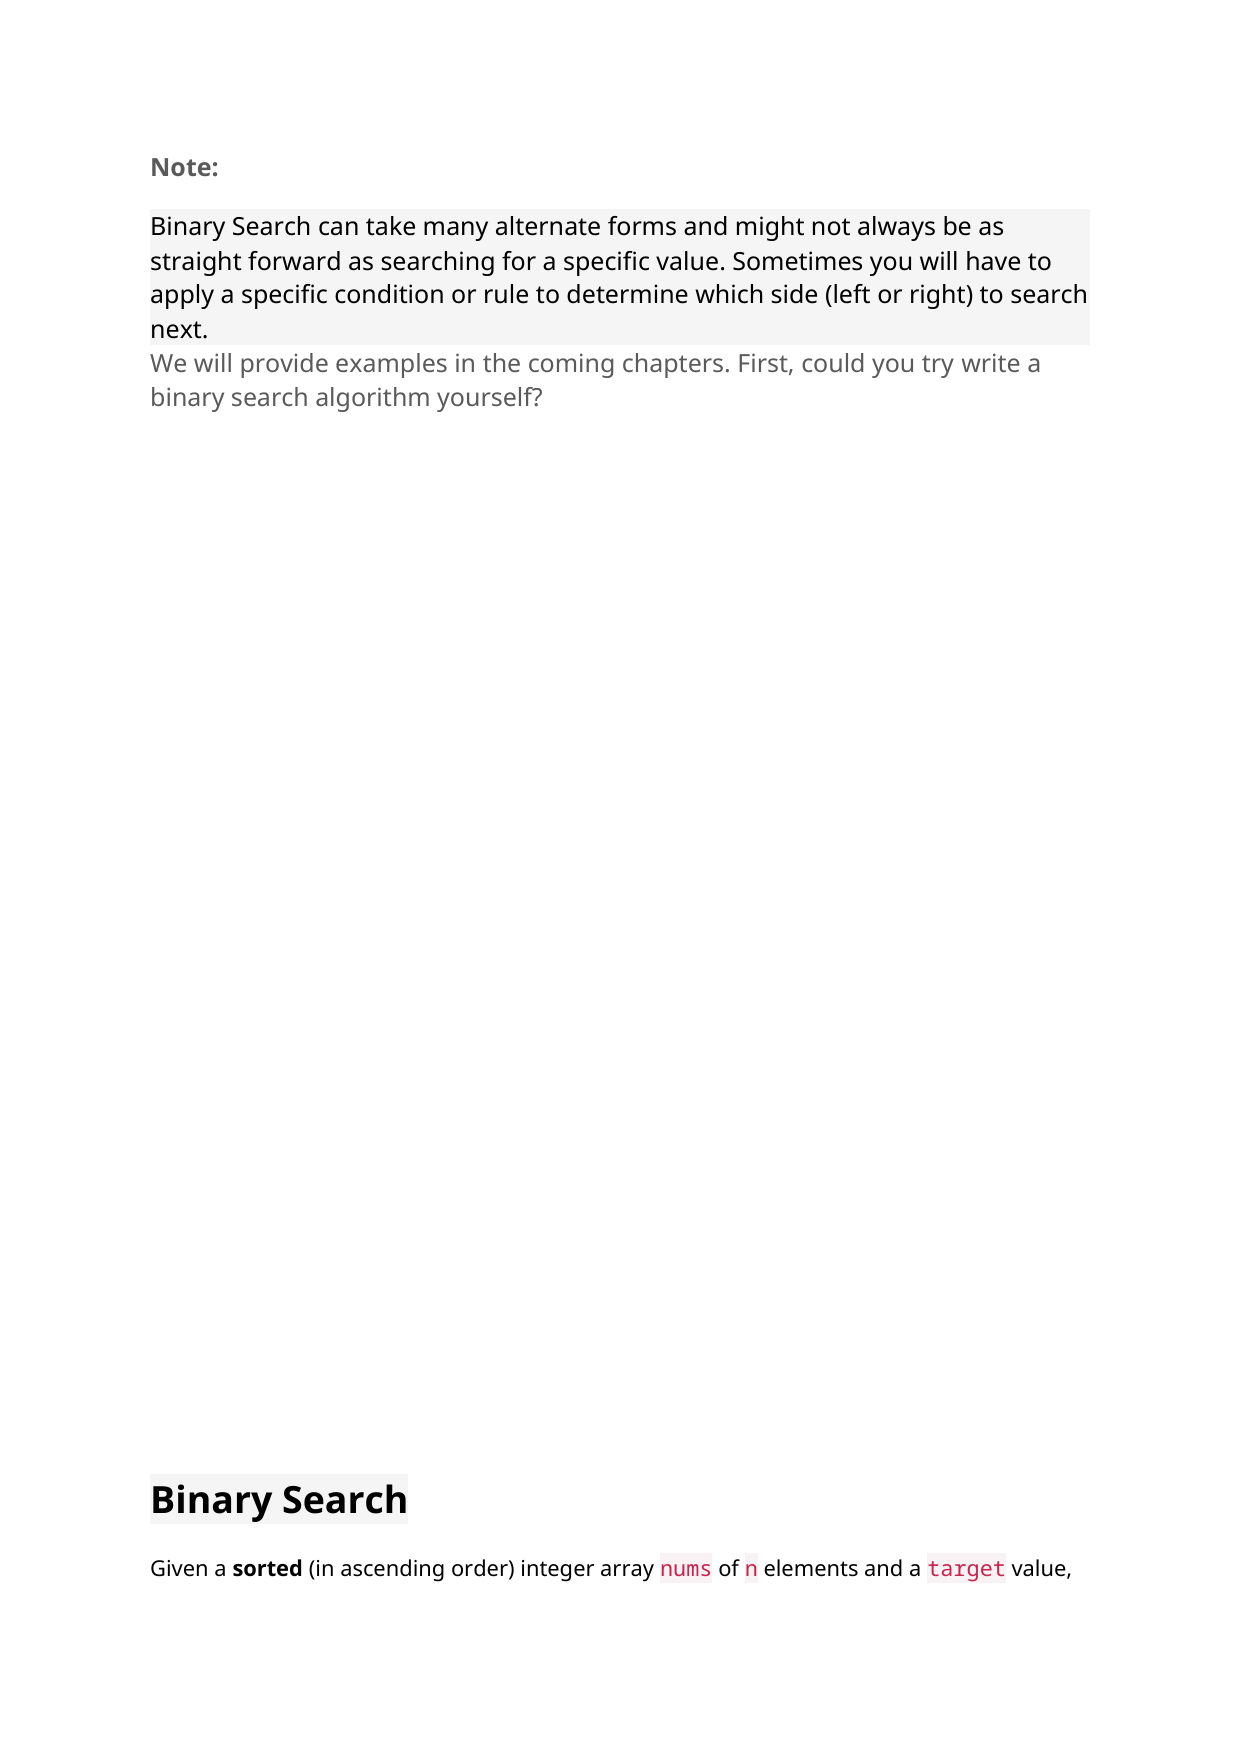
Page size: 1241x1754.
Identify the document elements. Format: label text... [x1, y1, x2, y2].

text We will provide examples in the coming chapters. First, could you try write a binary search algorithm yourself? [150, 345, 1090, 413]
text Binary Search [150, 1473, 1090, 1524]
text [150, 1524, 1090, 1583]
text Note: [150, 150, 1090, 184]
text Binary Search can take many alternate forms and might not always be as straight forward as searching for a specific value. Sometimes you will have to apply a specific condition or rule to determine which side (left or right) to search next. [150, 209, 1090, 345]
